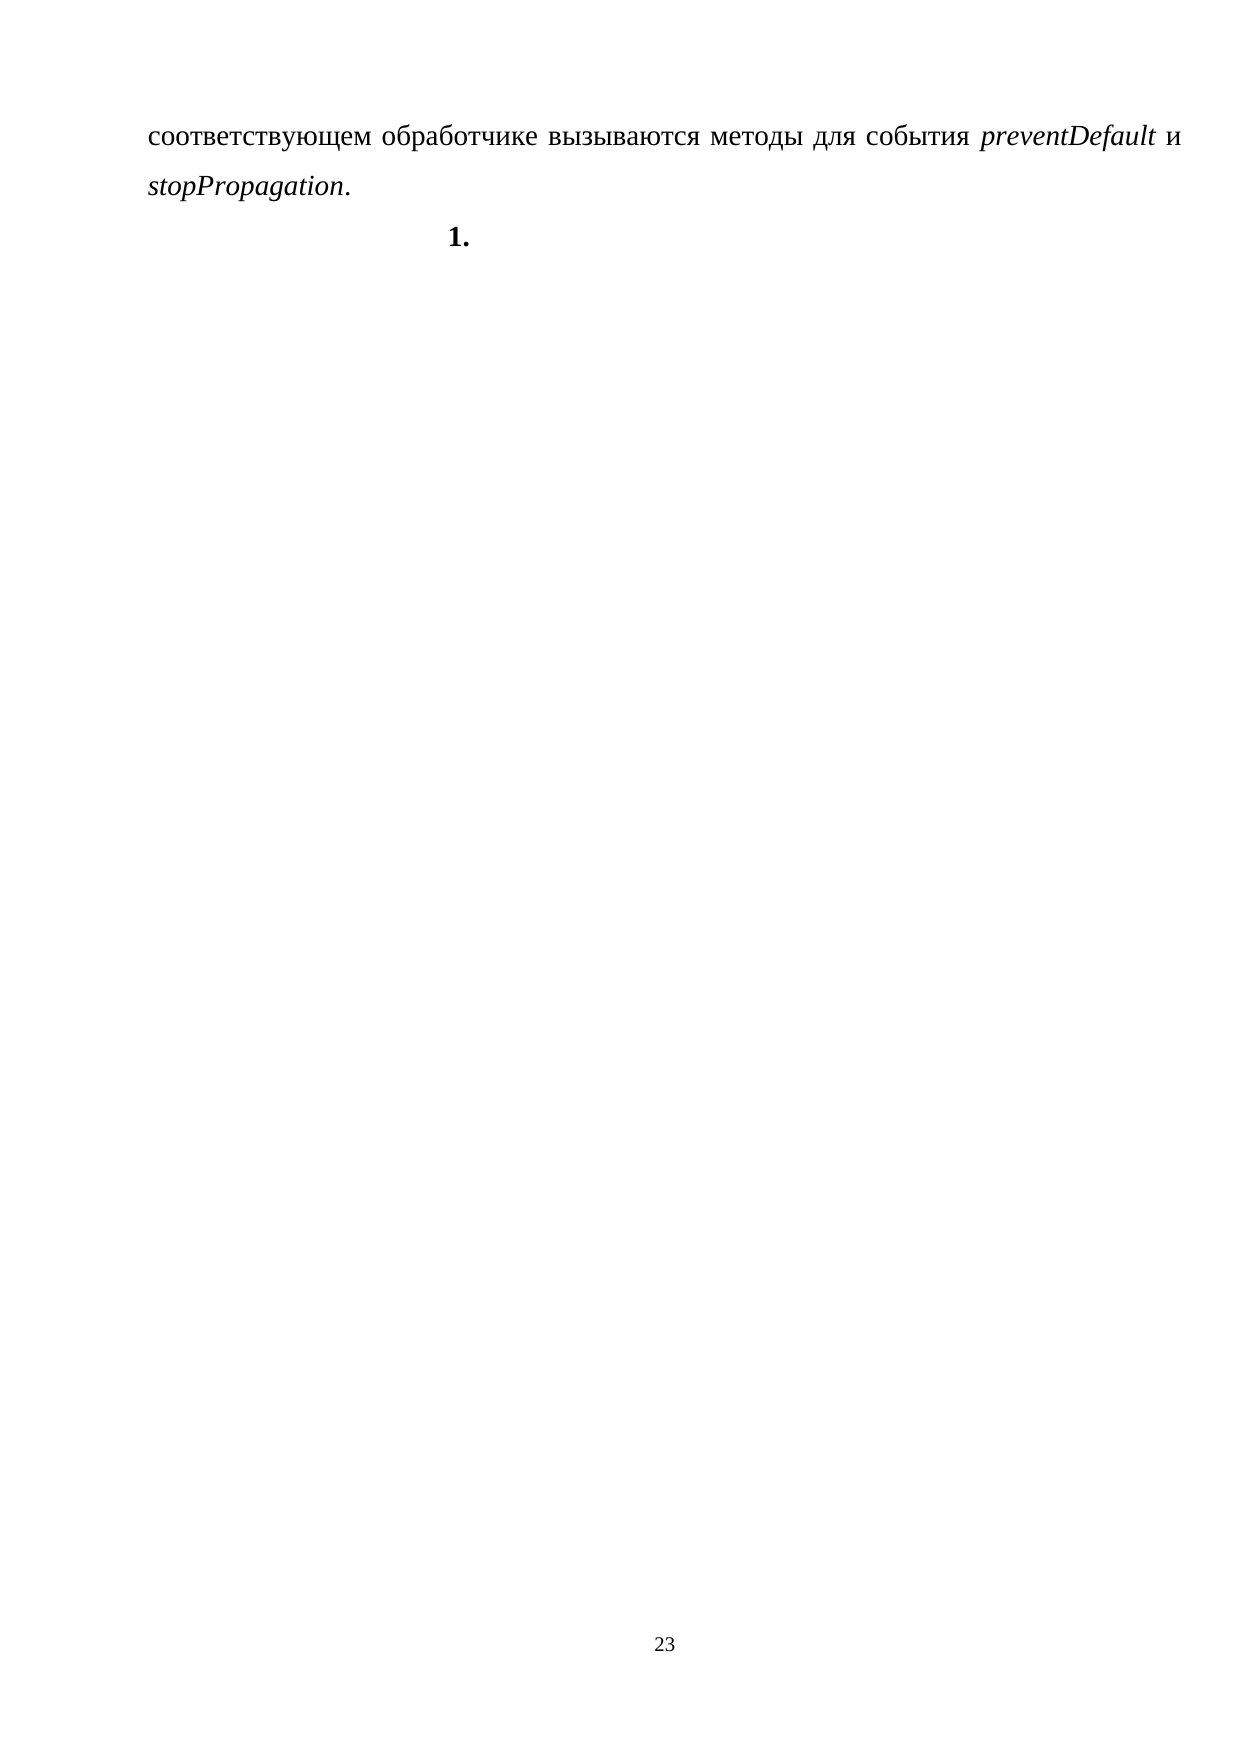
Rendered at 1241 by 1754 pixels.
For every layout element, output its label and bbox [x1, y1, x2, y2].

text [148, 118, 1181, 202]
